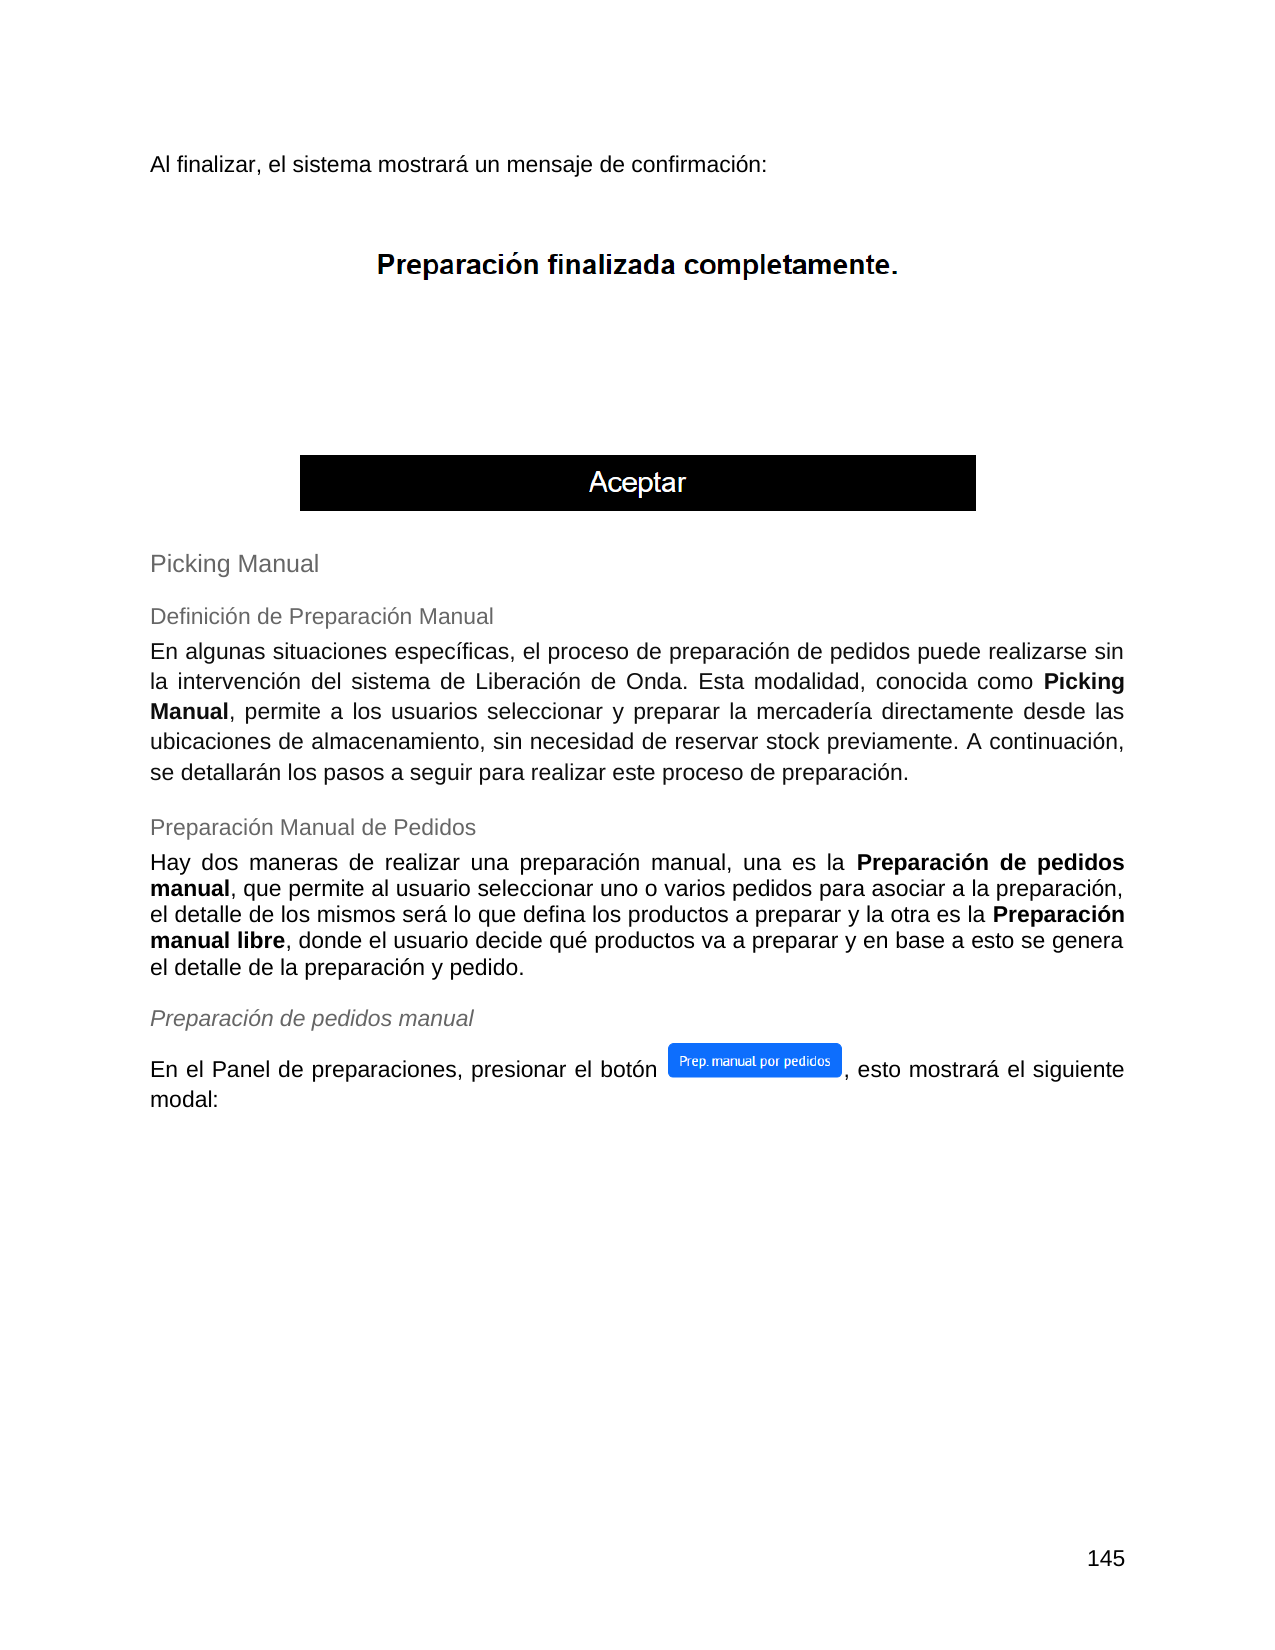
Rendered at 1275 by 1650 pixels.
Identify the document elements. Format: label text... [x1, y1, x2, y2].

subtitle Picking Manual [150, 549, 1125, 578]
picture [296, 198, 979, 517]
text Hay dos maneras de realizar una preparación manual, una es la Preparación de pedidos manual, que permite al usuario seleccionar uno o varios pedidos para asociar a la preparación, el detalle de los mismos será lo que defina los productos a preparar y la otra es la Preparación manual libre, donde el usuario decide qué productos va a preparar y en base a esto se genera el detalle de la preparación y pedido. [150, 848, 1125, 980]
subtitle Preparación Manual de Pedidos [150, 814, 1125, 840]
text En el Panel de preparaciones, presionar el botón , esto mostrará el siguiente modal: [150, 1040, 1125, 1112]
text En algunas situaciones específicas, el proceso de preparación de pedidos puede realizarse sin la intervención del sistema de Liberación de Onda. Esta modalidad, conocida como Picking Manual, permite a los usuarios seleccionar y preparar la mercadería directamente desde las ubicaciones de almacenamiento, sin necesidad de reservar stock previamente. A continuación, se detallarán los pasos a seguir para realizar este proceso de preparación. [150, 664, 1125, 698]
text Al finalizar, el sistema mostrará un mensaje de confirmación: [150, 151, 1125, 178]
subtitle Preparación de pedidos manual [150, 1005, 1125, 1032]
subtitle Definición de Preparación Manual [150, 603, 1125, 629]
text En algunas situaciones específicas, el proceso de preparación de pedidos puede realizarse sin la intervención del sistema de Liberación de Onda. Esta modalidad, conocida como Picking Manual, permite a los usuarios seleccionar y preparar la mercadería directamente desde las ubicaciones de almacenamiento, sin necesidad de reservar stock previamente. A continuación, se detallarán los pasos a seguir para realizar este proceso de preparación. [150, 755, 1125, 785]
picture [666, 1040, 844, 1078]
